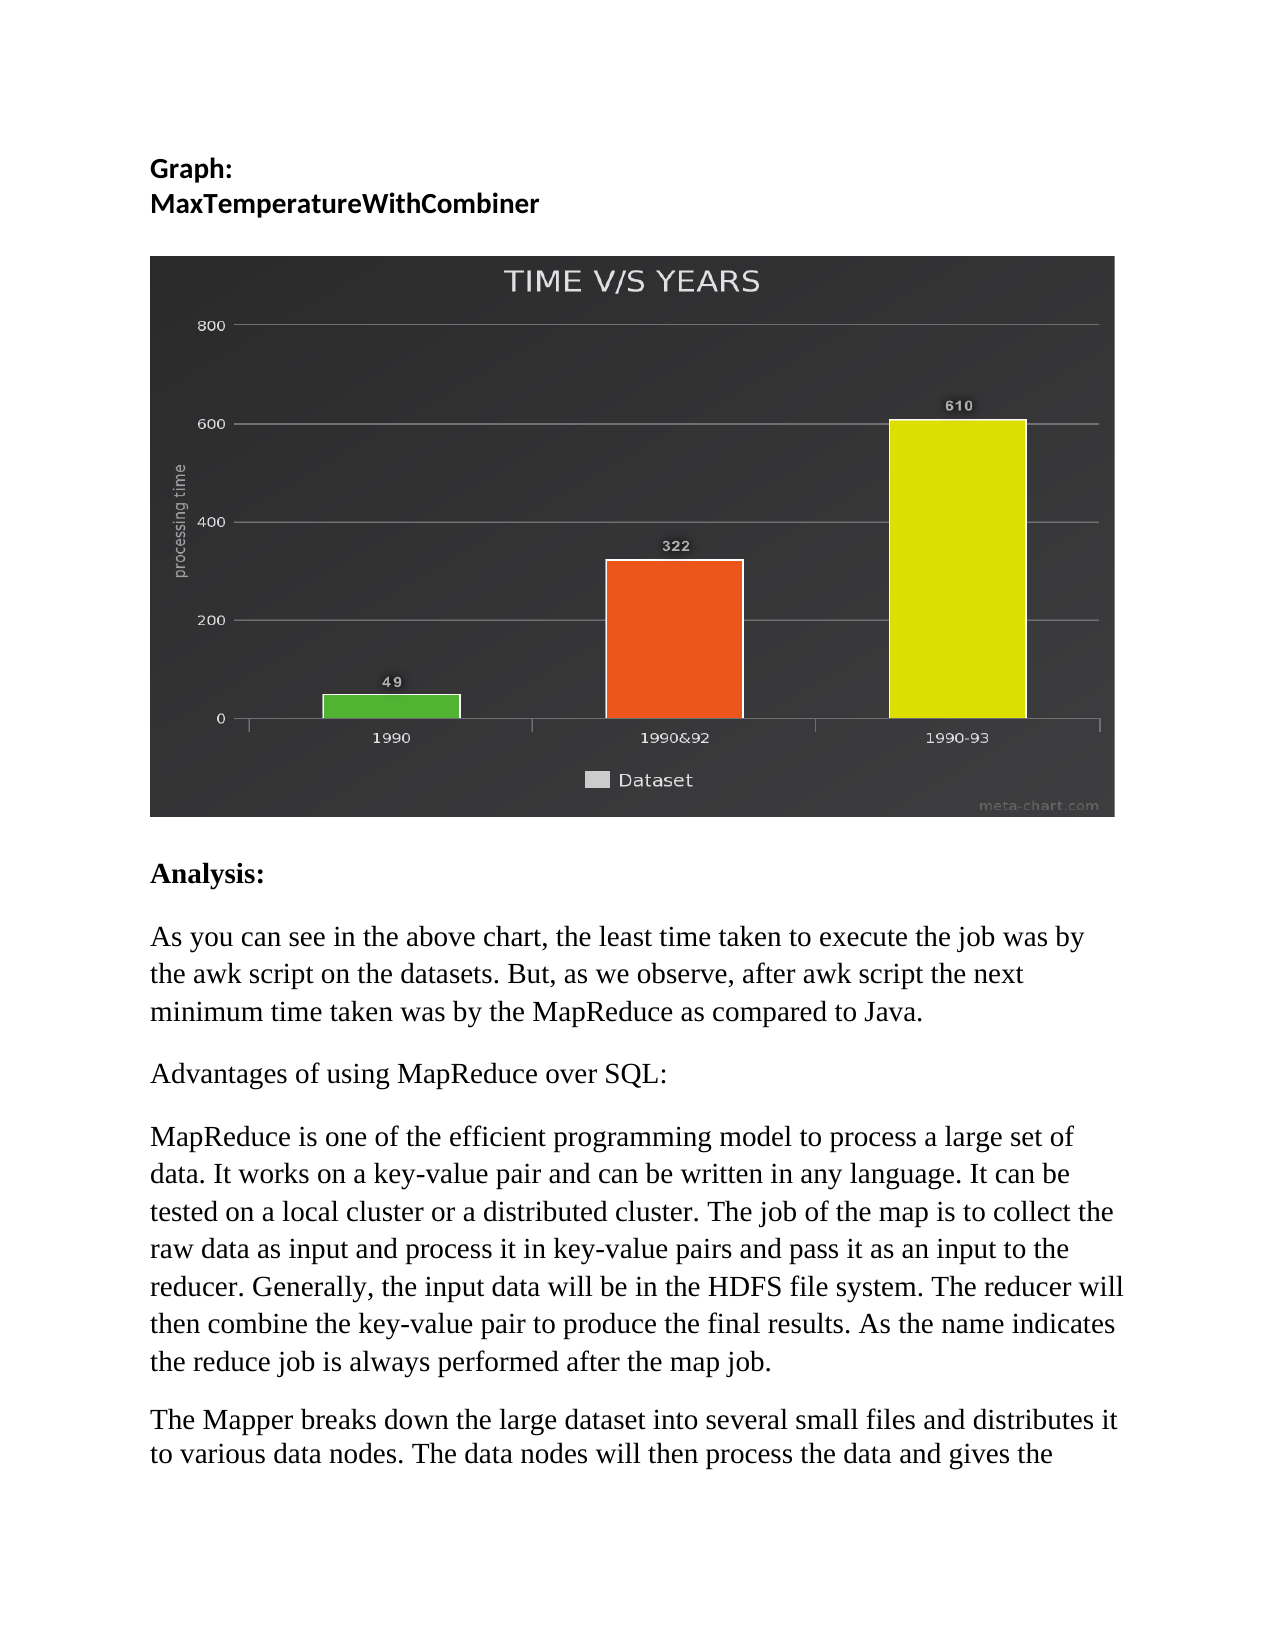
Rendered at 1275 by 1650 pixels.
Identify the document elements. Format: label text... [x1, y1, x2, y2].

text MaxTemperatureWithCombiner [150, 186, 1125, 221]
text Advantages of using MapReduce over SQL: [150, 1052, 1125, 1090]
text Graph: [150, 150, 1125, 186]
text As you can see in the above chart, the least time taken to execute the job was by the awk script on the datasets. But, as we observe, after awk script the next minimum time taken was by the MapReduce as compared to Java. [150, 915, 1125, 1027]
text MapReduce is one of the efficient programming model to process a large set of data. It works on a key-value pair and can be written in any language. It can be tested on a local cluster or a distributed cluster. The job of the map is to collect the raw data as input and process it in key-value pairs and pass it as an input to the reducer. Generally, the input data will be in the HDFS file system. The reducer will then combine the key-value pair to produce the final results. As the name indicates the reduce job is always performed after the map job. [150, 1115, 1125, 1377]
picture [150, 256, 1115, 817]
text Analysis: [150, 852, 1125, 890]
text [150, 1402, 1125, 1469]
